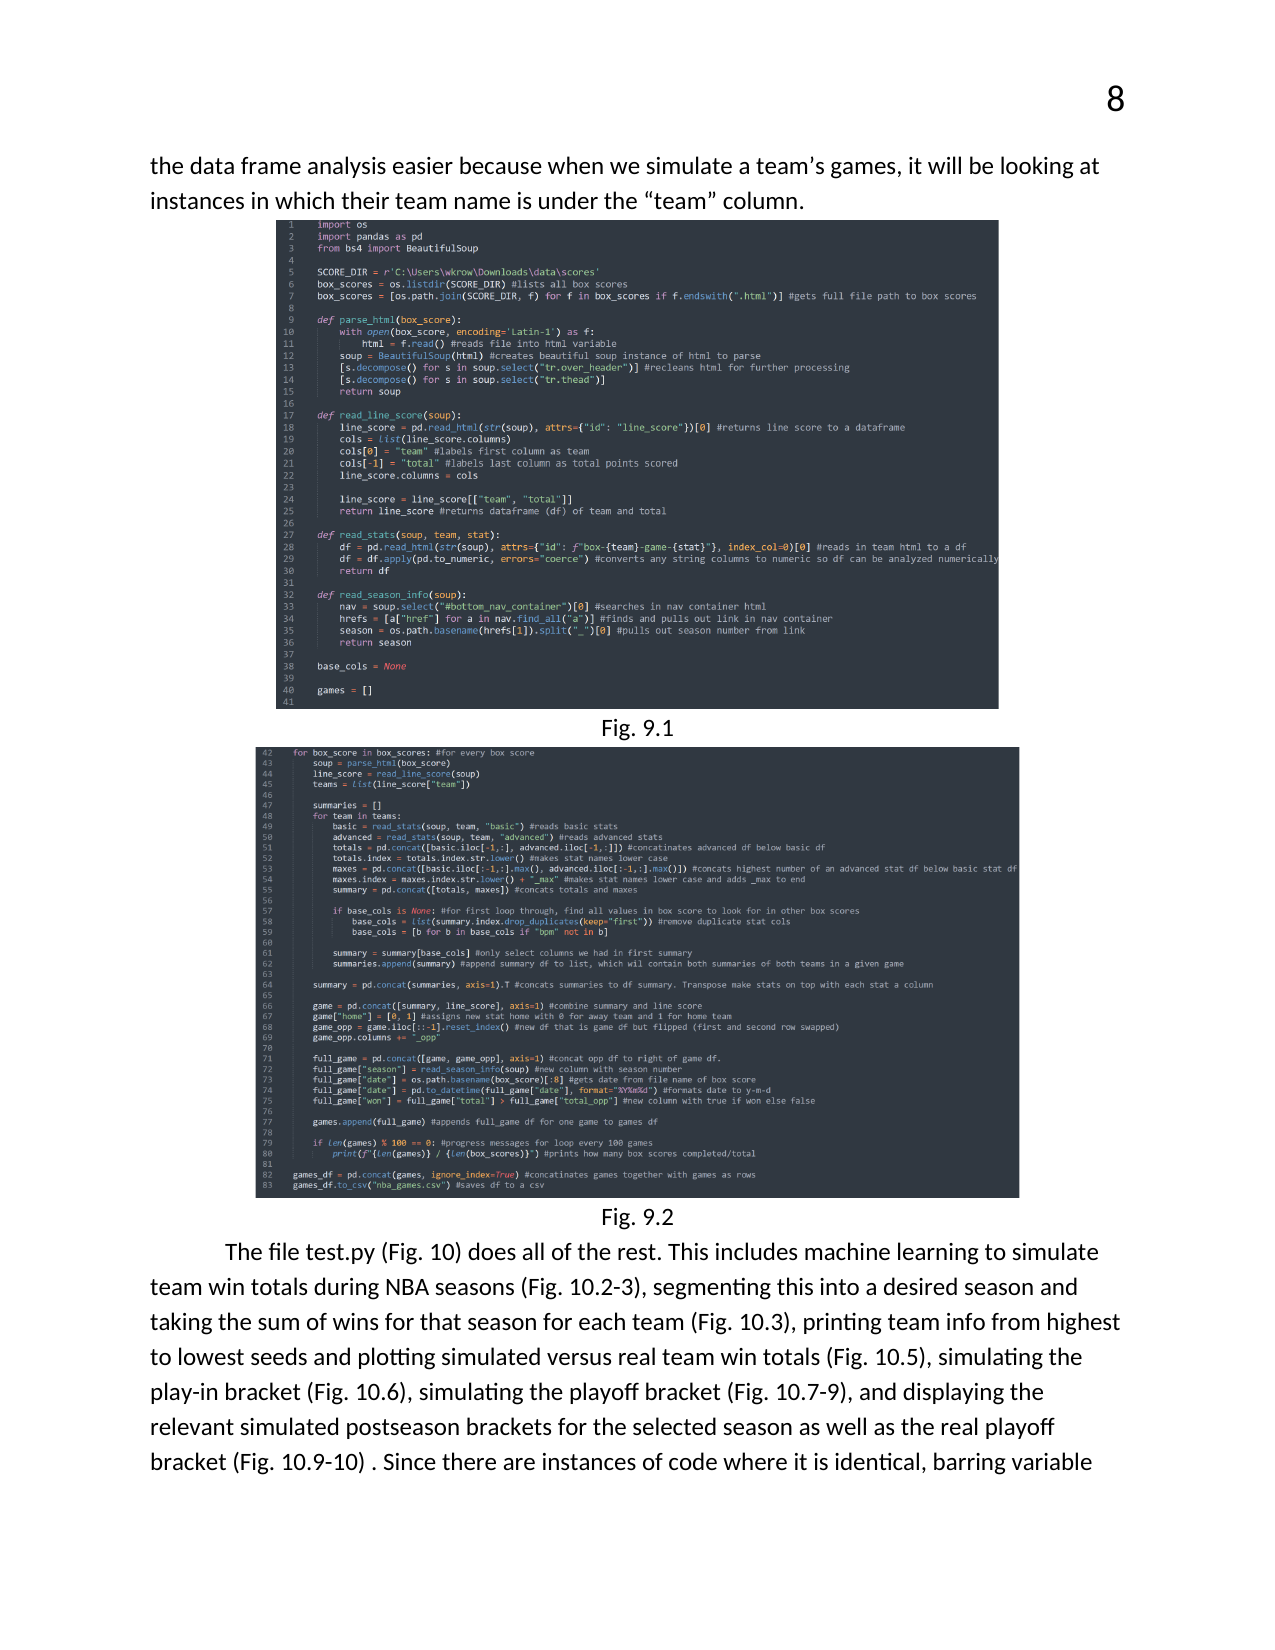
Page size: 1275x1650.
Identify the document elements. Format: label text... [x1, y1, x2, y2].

picture [276, 220, 999, 709]
text Fig. 9.2 [150, 1201, 1125, 1232]
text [150, 150, 1125, 216]
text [150, 1236, 1125, 1477]
text Fig. 9.1 [150, 712, 1125, 743]
picture [255, 747, 1020, 1198]
